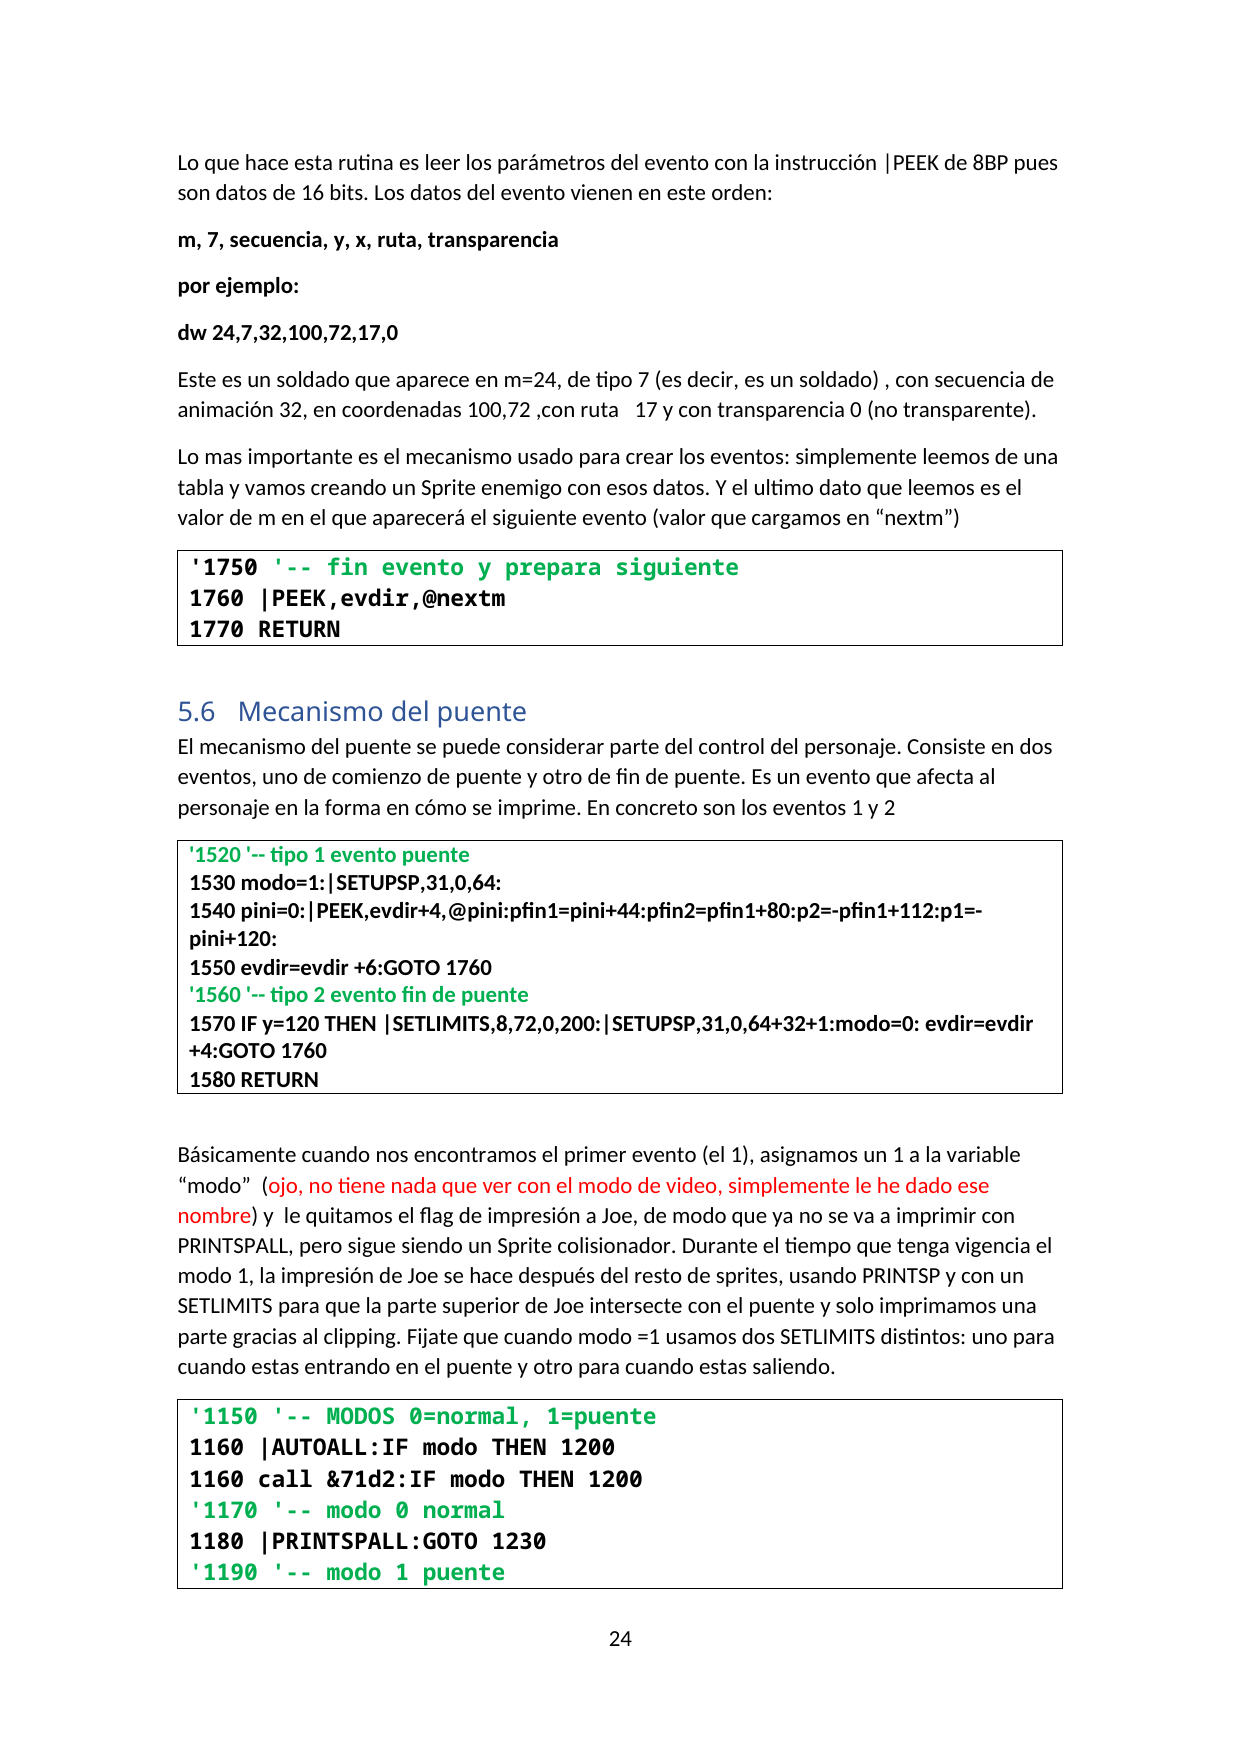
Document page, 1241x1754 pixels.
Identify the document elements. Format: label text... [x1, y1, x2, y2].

text Este es un soldado que aparece en m=24, de tipo 7 (es decir, es un soldado) , con secuencia de animación 32, en coordenadas 100,72 ,con ruta 17 y con transparencia 0 (no transparente). [177, 365, 1063, 423]
text m, 7, secuencia, y, x, ruta, transparencia [177, 225, 1063, 253]
table_header '1750 '-- fin evento y prepara siguiente 1760 |PEEK,evdir,@nextm 1770 RETURN [178, 551, 1062, 644]
text El mecanismo del puente se puede considerar parte del control del personaje. Consiste en dos eventos, uno de comienzo de puente y otro de fin de puente. Es un evento que afecta al personaje en la forma en cómo se imprime. En concreto son los eventos 1 y 2 [177, 732, 1063, 821]
text Lo mas importante es el mecanismo usado para crear los eventos: simplemente leemos de una tabla y vamos creando un Sprite enemigo con esos datos. Y el ultimo dato que leemos es el valor de m en el que aparecerá el siguiente evento (valor que cargamos en “nextm”) [177, 442, 1063, 531]
subtitle Mecanismo del puente [177, 692, 1063, 729]
text Lo que hace esta rutina es leer los parámetros del evento con la instrucción |PEEK de 8BP pues son datos de 16 bits. Los datos del evento vienen en este orden: [177, 148, 1063, 206]
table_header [178, 1400, 1062, 1587]
text por ejemplo: [177, 272, 1063, 299]
text Básicamente cuando nos encontramos el primer evento (el 1), asignamos un 1 a la variable “modo” (ojo, no tiene nada que ver con el modo de video, simplemente le he dado ese nombre) y le quitamos el flag de impresión a Joe, de modo que ya no se va a imprimir con PRINTSPALL, pero sigue siendo un Sprite colisionador. Durante el tiempo que tenga vigencia el modo 1, la impresión de Joe se hace después del resto de sprites, usando PRINTSP y con un SETLIMITS para que la parte superior de Joe intersecte con el puente y solo imprimamos una parte gracias al clipping. Fijate que cuando modo =1 usamos dos SETLIMITS distintos: uno para cuando estas entrando en el puente y otro para cuando estas saliendo. [177, 1141, 1063, 1380]
text dw 24,7,32,100,72,17,0 [177, 318, 1063, 346]
table_header '1520 '-- tipo 1 evento puente 1530 modo=1:|SETUPSP,31,0,64: 1540 pini=0:|PEEK,evdir+4,@pini:pfin1=pini+44:pfin2=pfin1+80:p2=-pfin1+112:p1=-pini+120: 1550 evdir=evdir +6:GOTO 1760 '1560 '-- tipo 2 evento fin de puente 1570 IF y=120 THEN |SETLIMITS,8,72,0,200:|SETUPSP,31,0,64+32+1:modo=0: evdir=evdir +4:GOTO 1760 1580 RETURN [178, 841, 1062, 1093]
